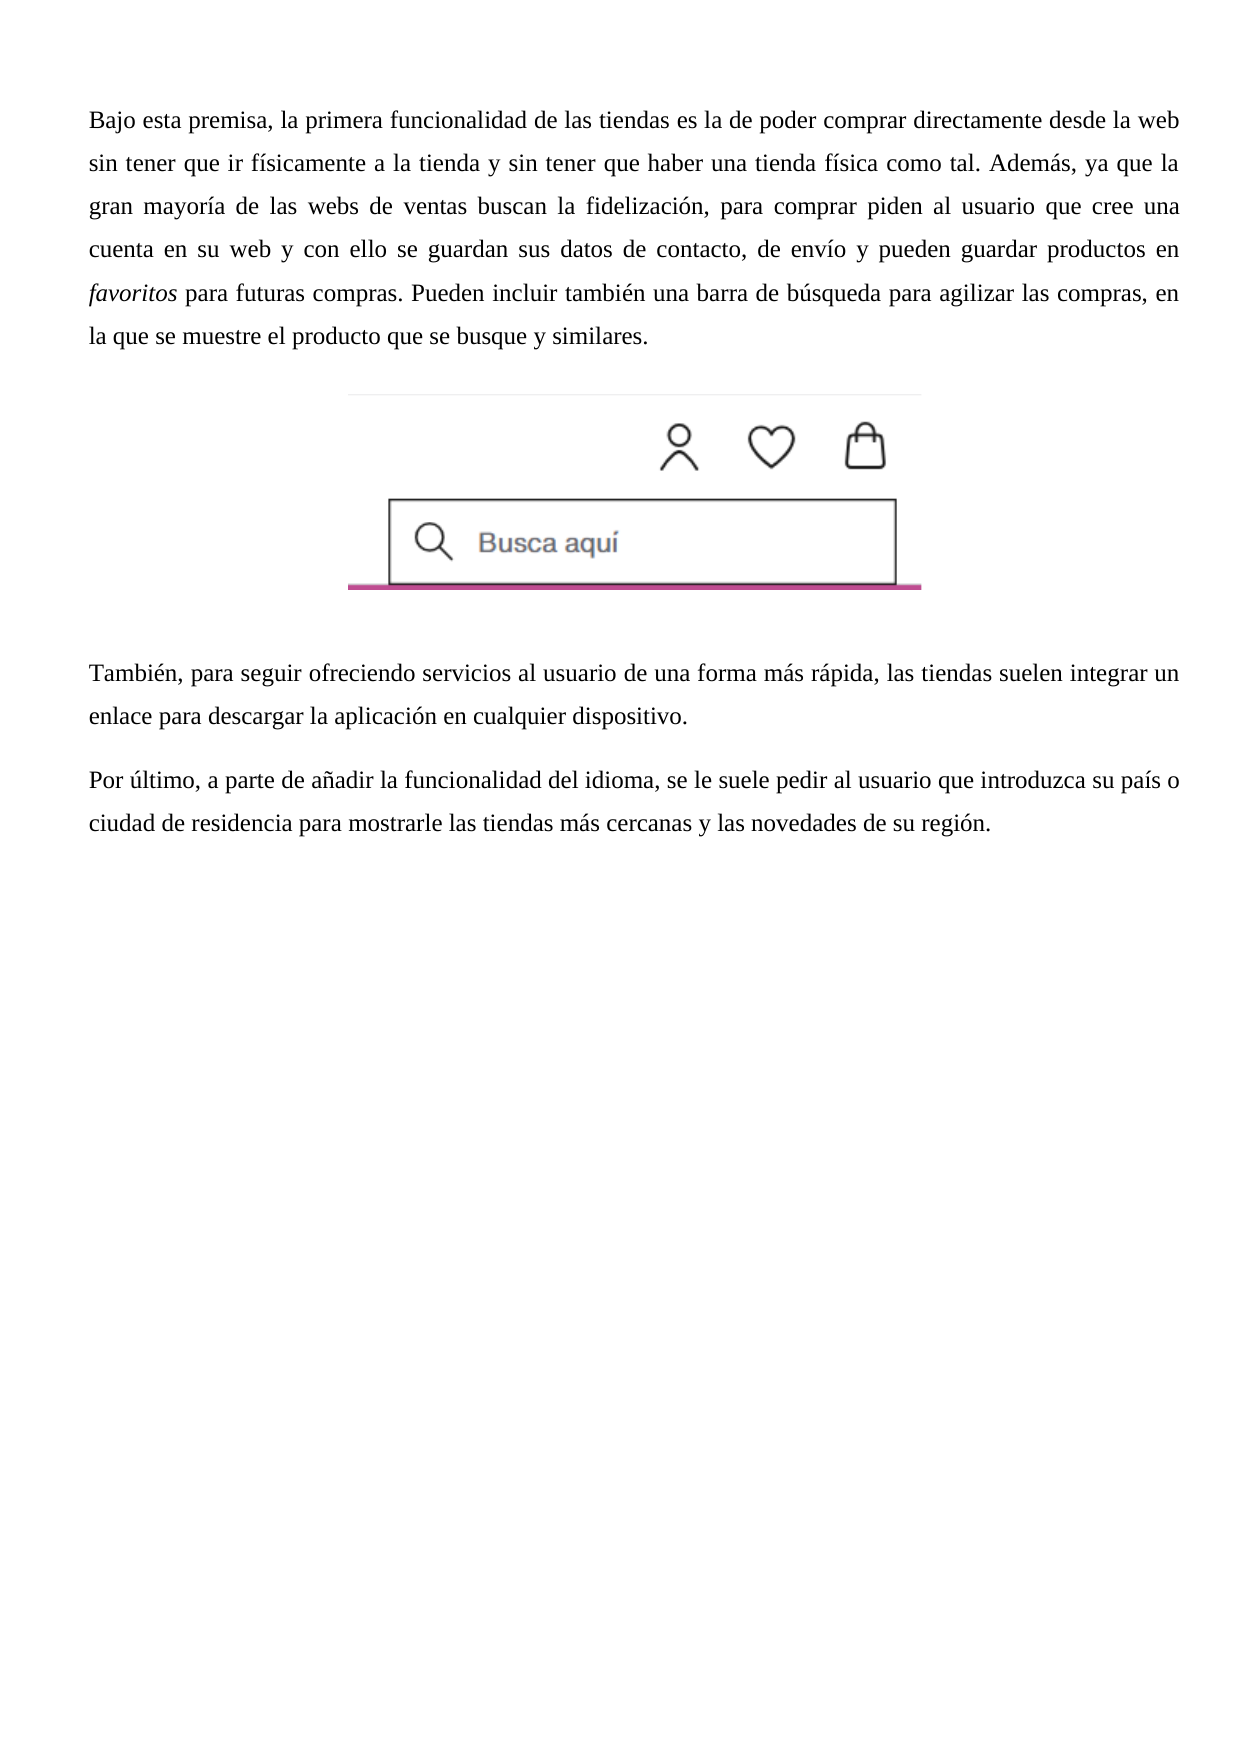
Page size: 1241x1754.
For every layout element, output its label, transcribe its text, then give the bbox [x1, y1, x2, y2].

picture [348, 394, 922, 590]
text Bajo esta premisa, la primera funcionalidad de las tiendas es la de poder comprar directamente desde la web sin tener que ir físicamente a la tienda y sin tener que haber una tienda física como tal. Además, ya que la gran mayoría de las webs de ventas buscan la fidelización, para comprar piden al usuario que cree una cuenta en su web y con ello se guardan sus datos de contacto, de envío y pueden guardar productos en favoritos para futuras compras. Pueden incluir también una barra de búsqueda para agilizar las compras, en la que se muestre el producto que se busque y similares. [88, 105, 1181, 349]
text Por último, a parte de añadir la funcionalidad del idioma, se le suele pedir al usuario que introduzca su país o ciudad de residencia para mostrarle las tiendas más cercanas y las novedades de su región. [88, 765, 1181, 837]
